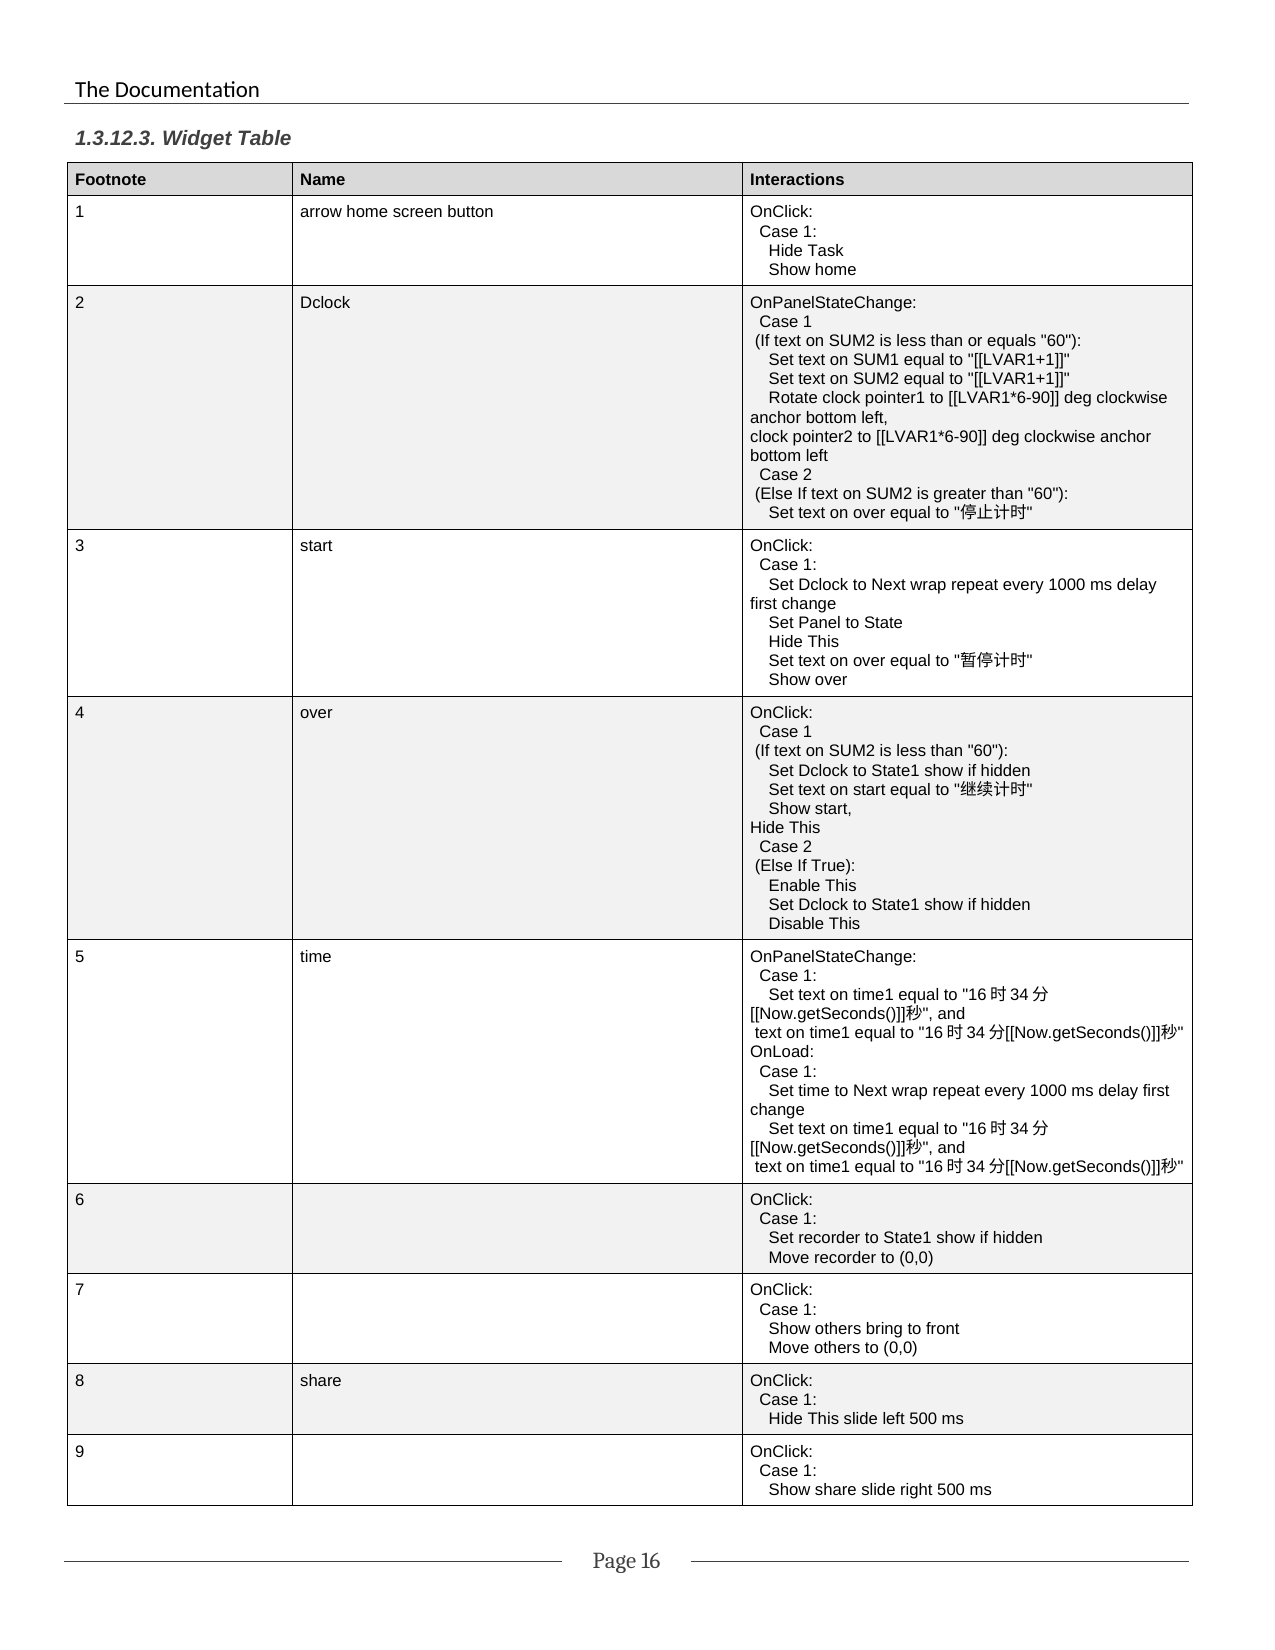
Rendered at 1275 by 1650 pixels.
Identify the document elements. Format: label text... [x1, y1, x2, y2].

table_cell share [293, 1364, 742, 1434]
table_cell start [293, 530, 742, 696]
table_header Footnote [68, 163, 292, 195]
table_cell 5 [68, 940, 292, 1183]
table_cell 8 [68, 1364, 292, 1434]
table_cell [293, 1184, 742, 1273]
table_cell 3 [68, 530, 292, 696]
table_cell [293, 1274, 742, 1363]
table_cell [293, 1435, 742, 1505]
table_cell Dclock [293, 286, 742, 529]
table_cell OnClick: Case 1: Hide This slide left 500 ms [743, 1364, 1192, 1434]
table_cell OnClick: Case 1: Set recorder to State1 show if hidden Move recorder to (0,0) [743, 1184, 1192, 1273]
table_cell 9 [68, 1435, 292, 1505]
table_cell OnClick: Case 1: Show others bring to front Move others to (0,0) [743, 1274, 1192, 1363]
table_header Interactions [743, 163, 1192, 195]
table_cell 2 [68, 286, 292, 529]
table_header Name [293, 163, 742, 195]
table_cell 1 [68, 196, 292, 285]
table_cell arrow home screen button [293, 196, 742, 285]
table_cell 4 [68, 697, 292, 939]
table_cell OnClick: Case 1 (If text on SUM2 is less than "60"): Set Dclock to State1 show if hidden Set text on start equal to "继续计时" Show start, Hide This Case 2 (Else If True): Enable This Set Dclock to State1 show if hidden Disable This [743, 697, 1192, 939]
table_cell over [293, 697, 742, 939]
table_cell OnPanelStateChange: Case 1 (If text on SUM2 is less than or equals "60"): Set text on SUM1 equal to "[[LVAR1+1]]" Set text on SUM2 equal to "[[LVAR1+1]]" Rotate clock pointer1 to [[LVAR1*6-90]] deg clockwise anchor bottom left, clock pointer2 to [[LVAR1*6-90]] deg clockwise anchor bottom left Case 2 (Else If text on SUM2 is greater than "60"): Set text on over equal to "停止计时" [743, 286, 1192, 529]
table_cell 6 [68, 1184, 292, 1273]
table_cell OnClick: Case 1: Set Dclock to Next wrap repeat every 1000 ms delay first change Set Panel to State Hide This Set text on over equal to "暂停计时" Show over [743, 530, 1192, 696]
table_cell time [293, 940, 742, 1183]
table_cell OnClick: Case 1: Show share slide right 500 ms [743, 1435, 1192, 1505]
table_cell OnPanelStateChange: Case 1: Set text on time1 equal to "16时34分[[Now.getSeconds()]]秒", and text on time1 equal to "16时34分[[Now.getSeconds()]]秒" OnLoad: Case 1: Set time to Next wrap repeat every 1000 ms delay first change Set text on time1 equal to "16时34分[[Now.getSeconds()]]秒", and text on time1 equal to "16时34分[[Now.getSeconds()]]秒" [743, 940, 1192, 1183]
table_cell OnClick: Case 1: Hide Task Show home [743, 196, 1192, 285]
subtitle Widget Table [75, 126, 1200, 150]
table_cell 7 [68, 1274, 292, 1363]
